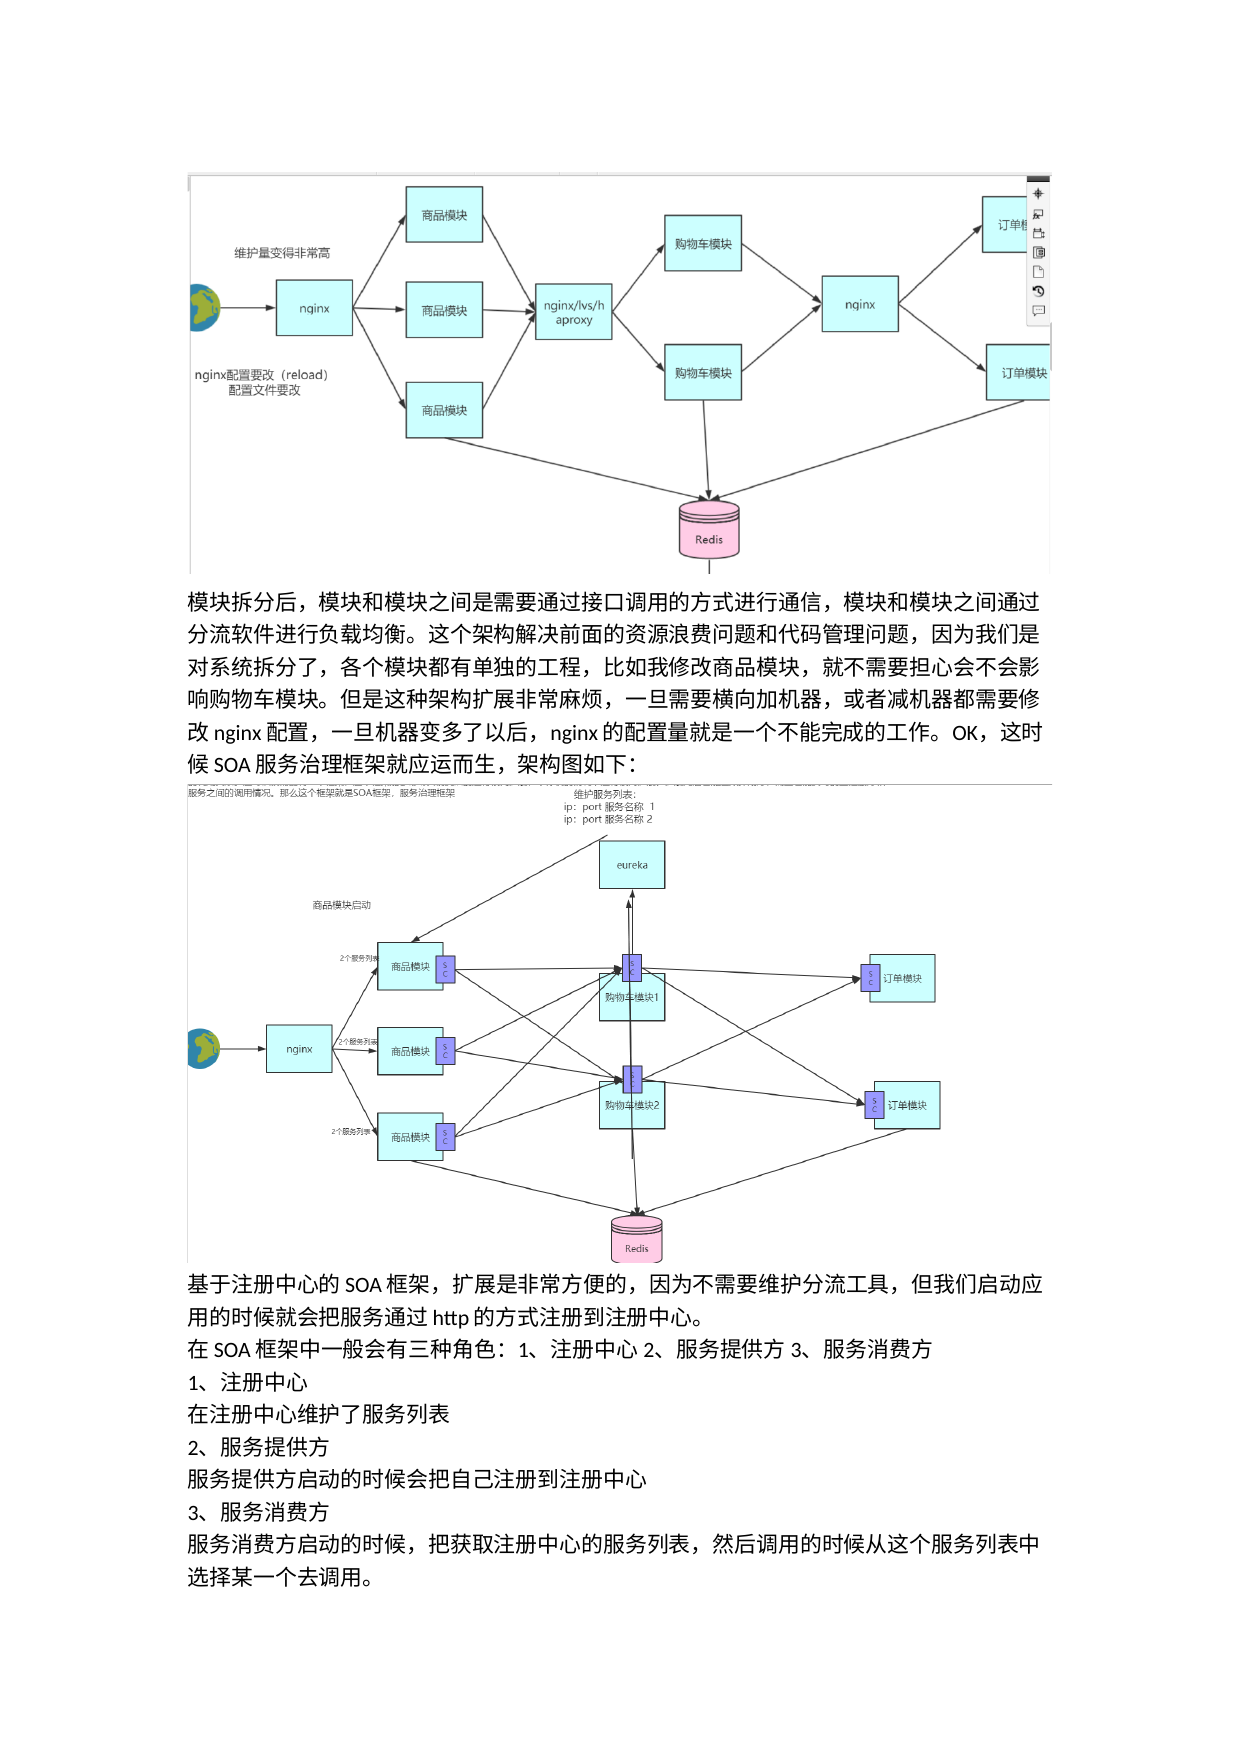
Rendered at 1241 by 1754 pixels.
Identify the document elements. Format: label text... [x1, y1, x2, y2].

list 服务提供方启动的时候会把自己注册到注册中心 [187, 1462, 1053, 1494]
list 注册中心 [187, 1364, 1053, 1397]
list 服务消费方 [187, 1494, 1053, 1527]
text 在SOA框架中一般会有三种角色：1、注册中心 2、服务提供方 3、服务消费方 [187, 1332, 1053, 1364]
picture [187, 784, 1053, 1263]
list 在注册中心维护了服务列表 [187, 1397, 1053, 1429]
text 基于注册中心的SOA框架，扩展是非常方便的，因为不需要维护分流工具，但我们启动应用的时候就会把服务通过http的方式注册到注册中心。 [187, 1267, 1053, 1332]
picture [187, 172, 1052, 574]
text 模块拆分后，模块和模块之间是需要通过接口调用的方式进行通信，模块和模块之间通过分流软件进行负载均衡。这个架构解决前面的资源浪费问题和代码管理问题，因为我们是对系统拆分了，各个模块都有单独的工程，比如我修改商品模块，就不需要担心会不会影响购物车模块。但是这种架构扩展非常麻烦，一旦需要横向加机器，或者减机器都需要修改nginx配置，一旦机器变多了以后，nginx的配置量就是一个不能完成的工作。OK，这时候SOA服务治理框架就应运而生，架构图如下： [187, 584, 1053, 779]
list 服务提供方 [187, 1429, 1053, 1462]
list 服务消费方启动的时候，把获取注册中心的服务列表，然后调用的时候从这个服务列表中选择某一个去调用。 [187, 1527, 1053, 1592]
